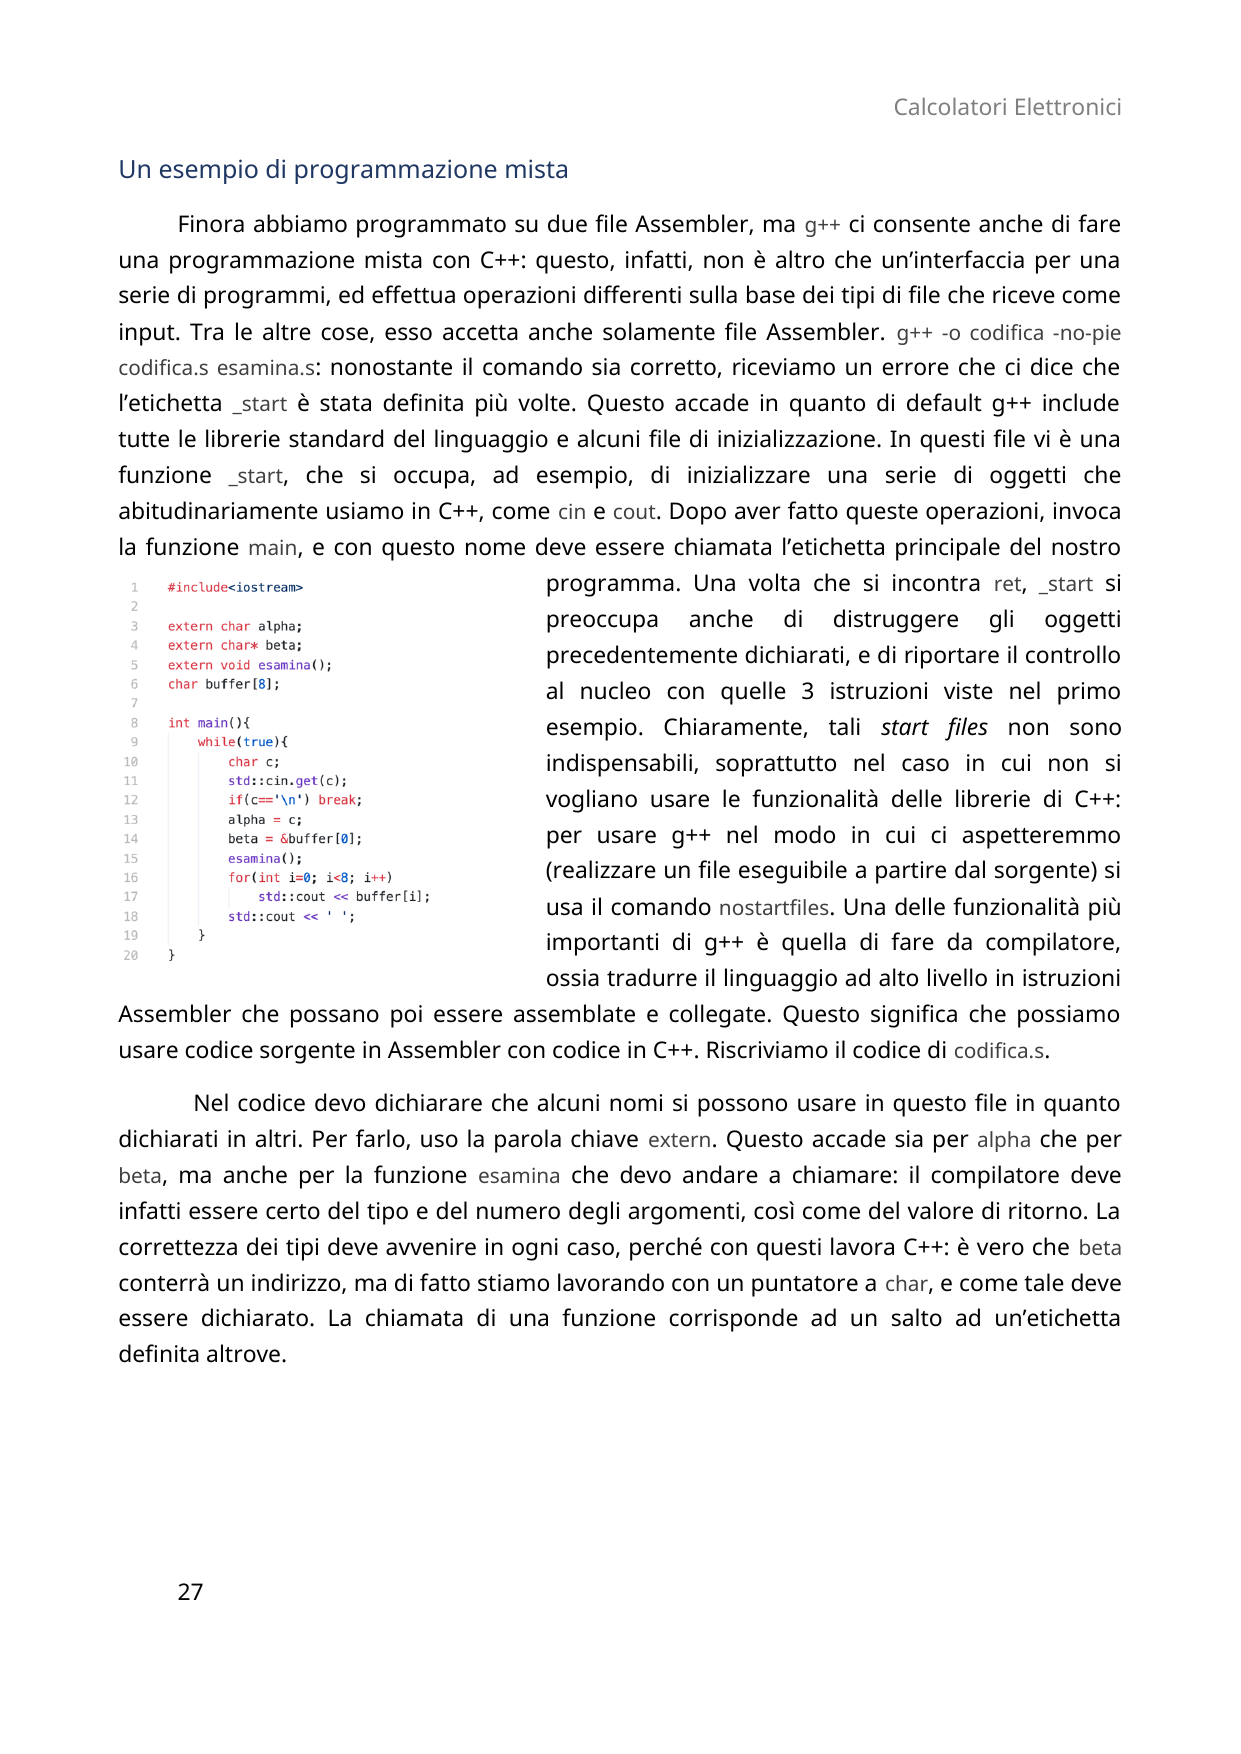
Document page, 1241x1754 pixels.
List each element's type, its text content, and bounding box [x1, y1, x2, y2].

subtitle Un esempio di programmazione mista [118, 152, 1122, 186]
picture [118, 579, 527, 969]
text Nel codice devo dichiarare che alcuni nomi si possono usare in questo file in quanto dichiarati in altri. Per farlo, uso la parola chiave extern. Questo accade sia per alpha che per beta, ma anche per la funzione esamina che devo andare a chiamare: il compilatore deve infatti essere certo del tipo e del numero degli argomenti, così come del valore di ritorno. La correttezza dei tipi deve avvenire in ogni caso, perché con questi lavora C++: è vero che beta conterrà un indirizzo, ma di fatto stiamo lavorando con un puntatore a char, e come tale deve essere dichiarato. La chiamata di una funzione corrisponde ad un salto ad un’etichetta definita altrove. [118, 1087, 1122, 1369]
text Finora abbiamo programmato su due file Assembler, ma g++ ci consente anche di fare una programmazione mista con C++: questo, infatti, non è altro che un’interfaccia per una serie di programmi, ed effettua operazioni differenti sulla base dei tipi di file che riceve come input. Tra le altre cose, esso accetta anche solamente file Assembler. g++ -o codifica -no-pie codifica.s esamina.s: nonostante il comando sia corretto, riceviamo un errore che ci dice che l’etichetta _start è stata definita più volte. Questo accade in quanto di default g++ include tutte le librerie standard del linguaggio e alcuni file di inizializzazione. In questi file vi è una funzione _start, che si occupa, ad esempio, di inizializzare una serie di oggetti che abitudinariamente usiamo in C++, come cin e cout. Dopo aver fatto queste operazioni, invoca la funzione main, e con questo nome deve essere chiamata l’etichetta principale del nostro programma. Una volta che si incontra ret, _start si preoccupa anche di distruggere gli oggetti precedentemente dichiarati, e di riportare il controllo al nucleo con quelle 3 istruzioni viste nel primo esempio. Chiaramente, tali start files non sono indispensabili, soprattutto nel caso in cui non si vogliano usare le funzionalità delle librerie di C++: per usare g++ nel modo in cui ci aspetteremmo (realizzare un file eseguibile a partire dal sorgente) si usa il comando nostartfiles. Una delle funzionalità più importanti di g++ è quella di fare da compilatore, ossia tradurre il linguaggio ad alto livello in istruzioni Assembler che possano poi essere assemblate e collegate. Questo significa che possiamo usare codice sorgente in Assembler con codice in C++. Riscriviamo il codice di codifica.s. [118, 208, 1122, 1065]
